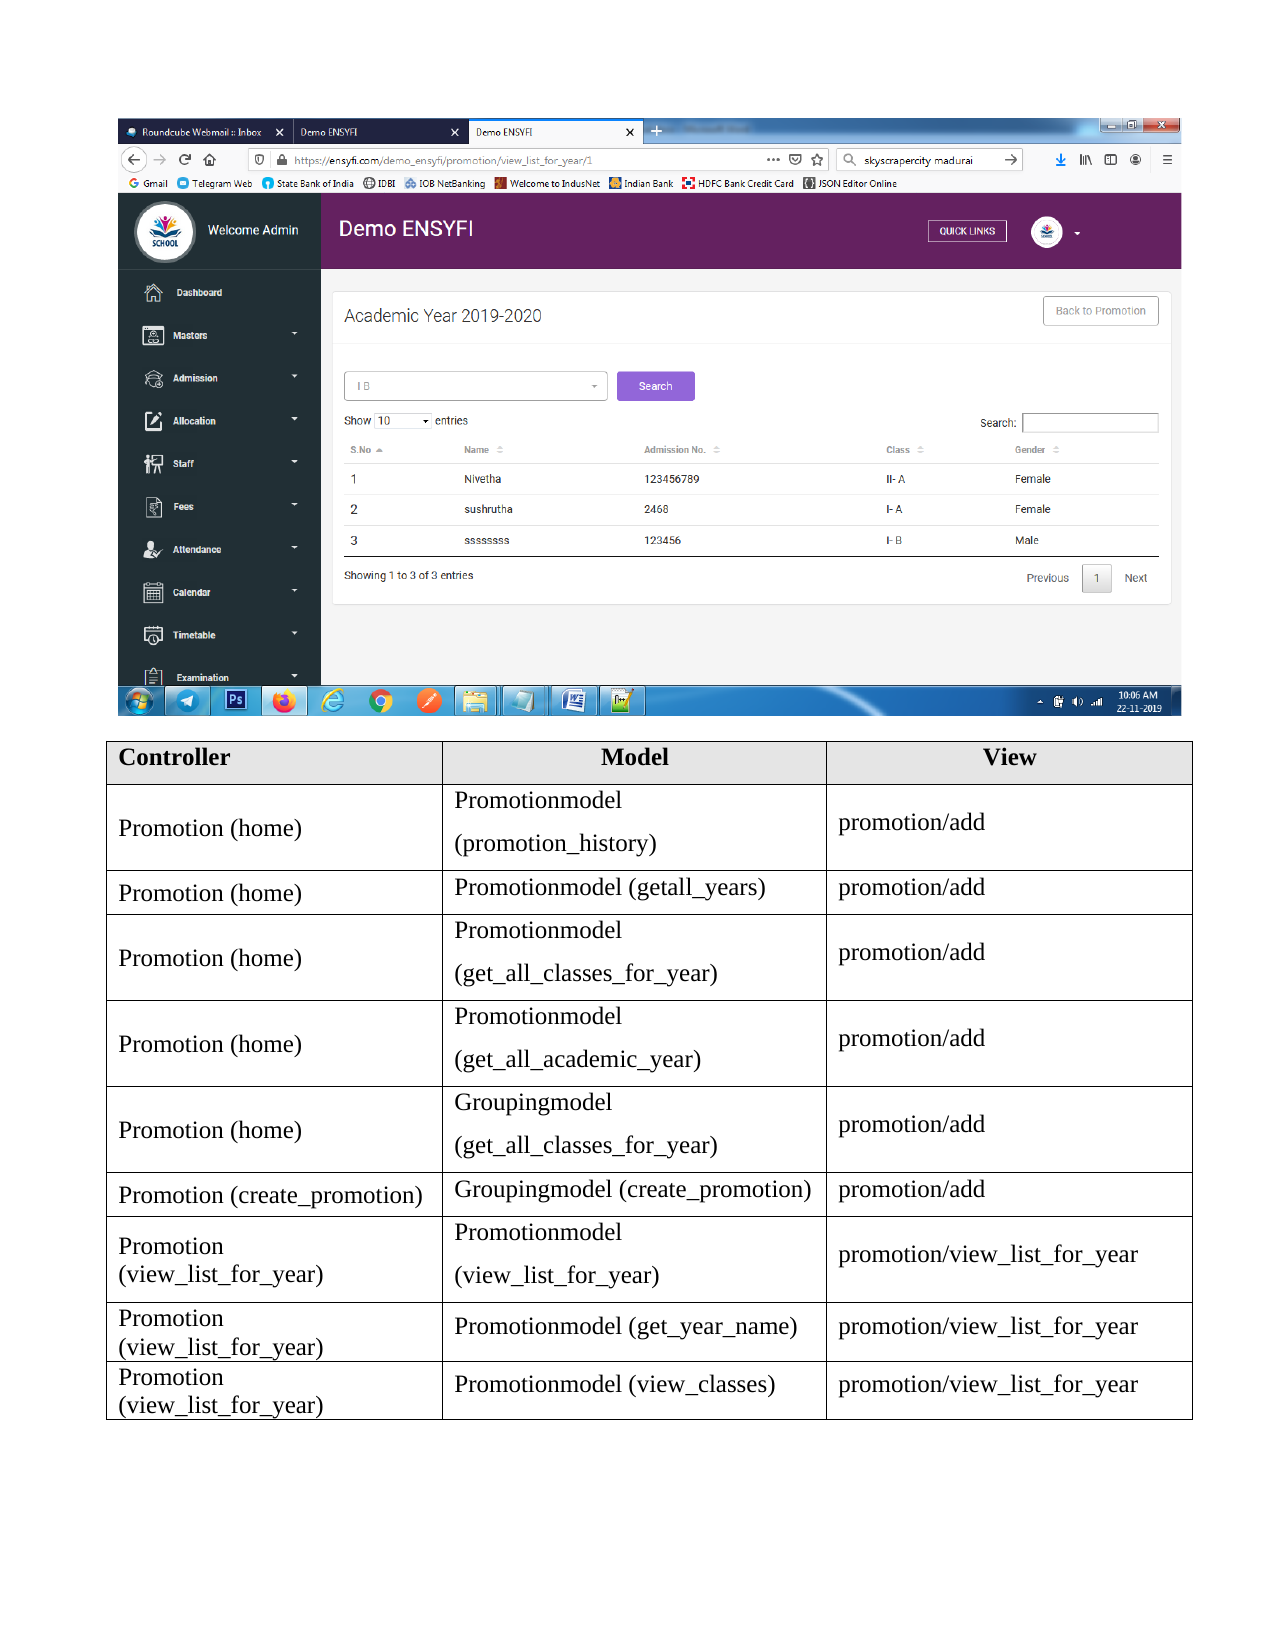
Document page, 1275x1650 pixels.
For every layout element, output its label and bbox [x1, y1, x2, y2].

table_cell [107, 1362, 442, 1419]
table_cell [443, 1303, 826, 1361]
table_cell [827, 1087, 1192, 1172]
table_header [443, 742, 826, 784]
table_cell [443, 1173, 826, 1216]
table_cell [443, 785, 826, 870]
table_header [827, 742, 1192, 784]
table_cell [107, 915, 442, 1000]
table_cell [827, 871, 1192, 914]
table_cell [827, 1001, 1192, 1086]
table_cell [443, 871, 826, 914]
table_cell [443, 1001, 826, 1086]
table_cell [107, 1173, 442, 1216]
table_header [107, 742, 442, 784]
picture [118, 118, 1182, 716]
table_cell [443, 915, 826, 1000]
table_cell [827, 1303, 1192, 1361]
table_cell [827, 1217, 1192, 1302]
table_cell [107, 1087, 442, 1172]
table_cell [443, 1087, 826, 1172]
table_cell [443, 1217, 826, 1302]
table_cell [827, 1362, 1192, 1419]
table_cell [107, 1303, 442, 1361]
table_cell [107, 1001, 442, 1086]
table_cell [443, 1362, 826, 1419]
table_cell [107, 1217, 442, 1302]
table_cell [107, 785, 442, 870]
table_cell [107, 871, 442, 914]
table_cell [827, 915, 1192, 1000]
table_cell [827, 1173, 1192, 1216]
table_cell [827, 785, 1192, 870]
